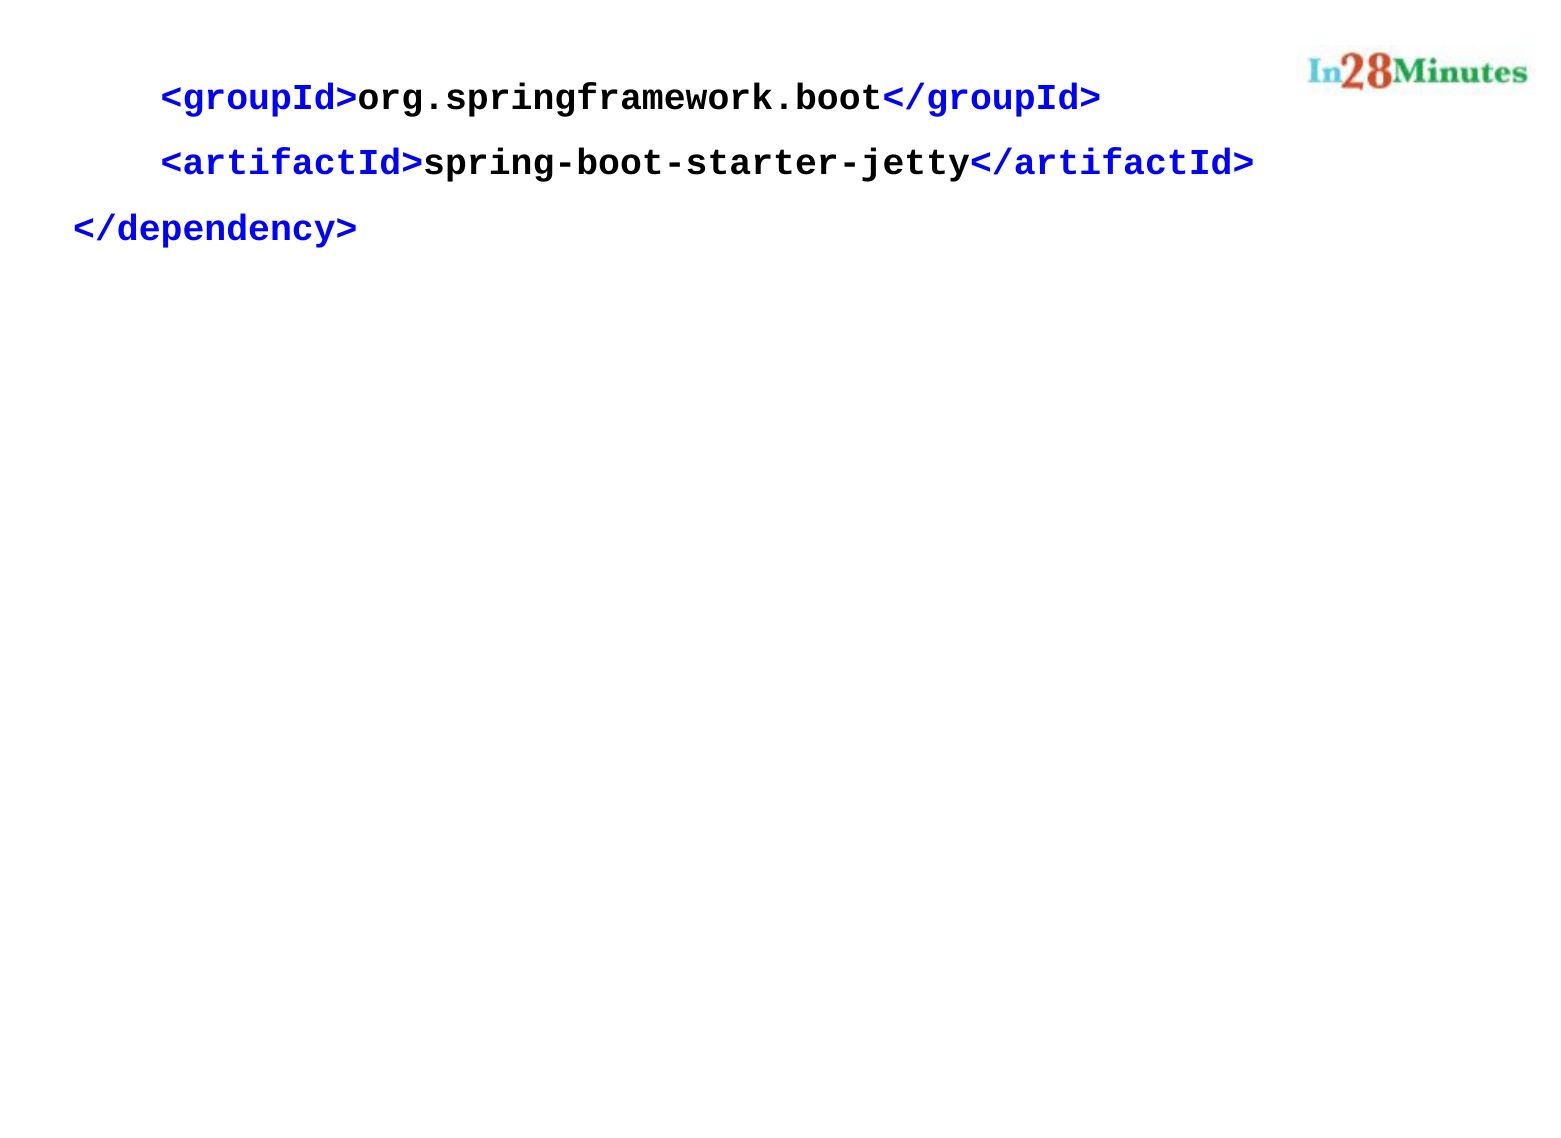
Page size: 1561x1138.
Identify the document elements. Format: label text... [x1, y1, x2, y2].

text <artifactId>spring-boot-starter-jetty</artifactId> [160, 144, 1489, 186]
text <groupId>org.springframework.boot</groupId> [160, 79, 1489, 120]
picture [1272, 45, 1536, 178]
text </dependency> [73, 210, 1489, 251]
